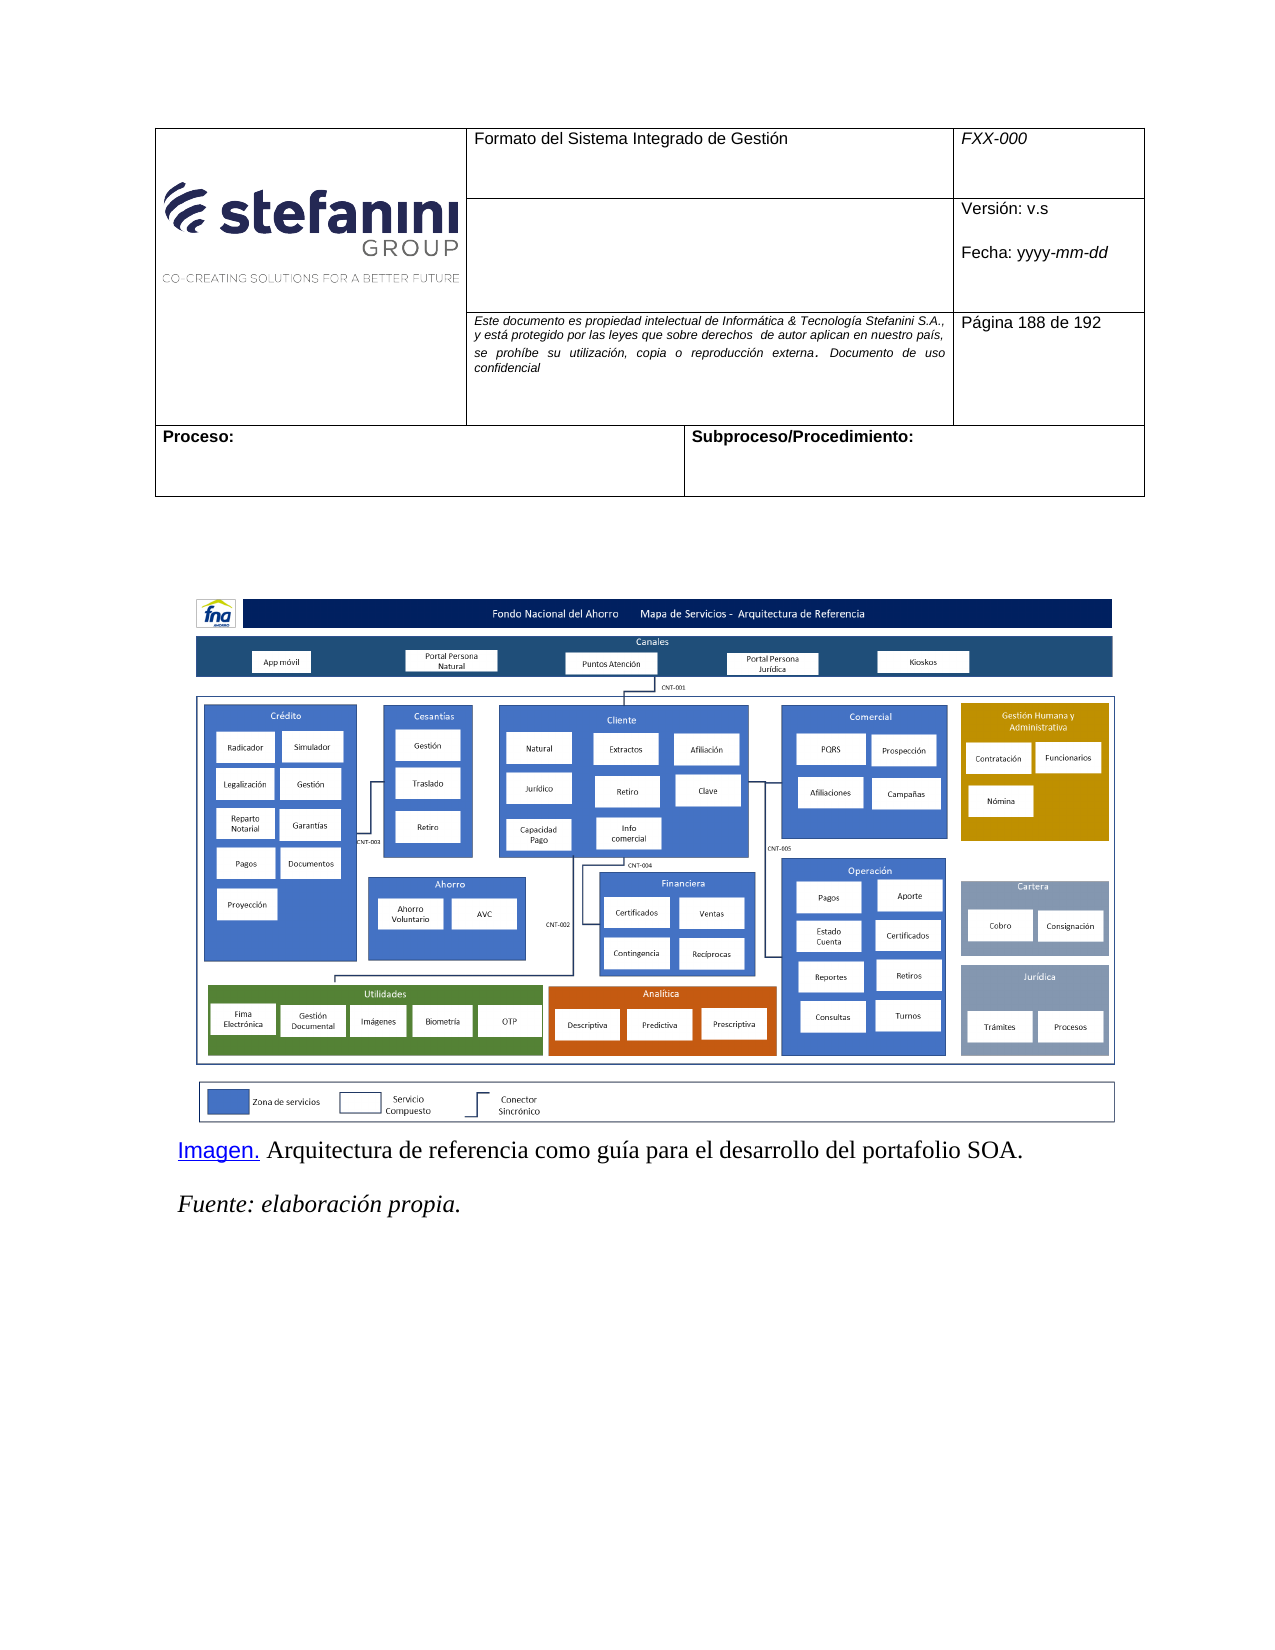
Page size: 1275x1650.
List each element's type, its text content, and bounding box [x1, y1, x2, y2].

picture [162, 182, 460, 286]
text Imagen. Arquitectura de referencia como guía para el desarrollo del portafolio SOA. [177, 1135, 1098, 1164]
text Fuente: elaboración propia. [177, 1189, 1098, 1218]
picture [196, 599, 1115, 1123]
